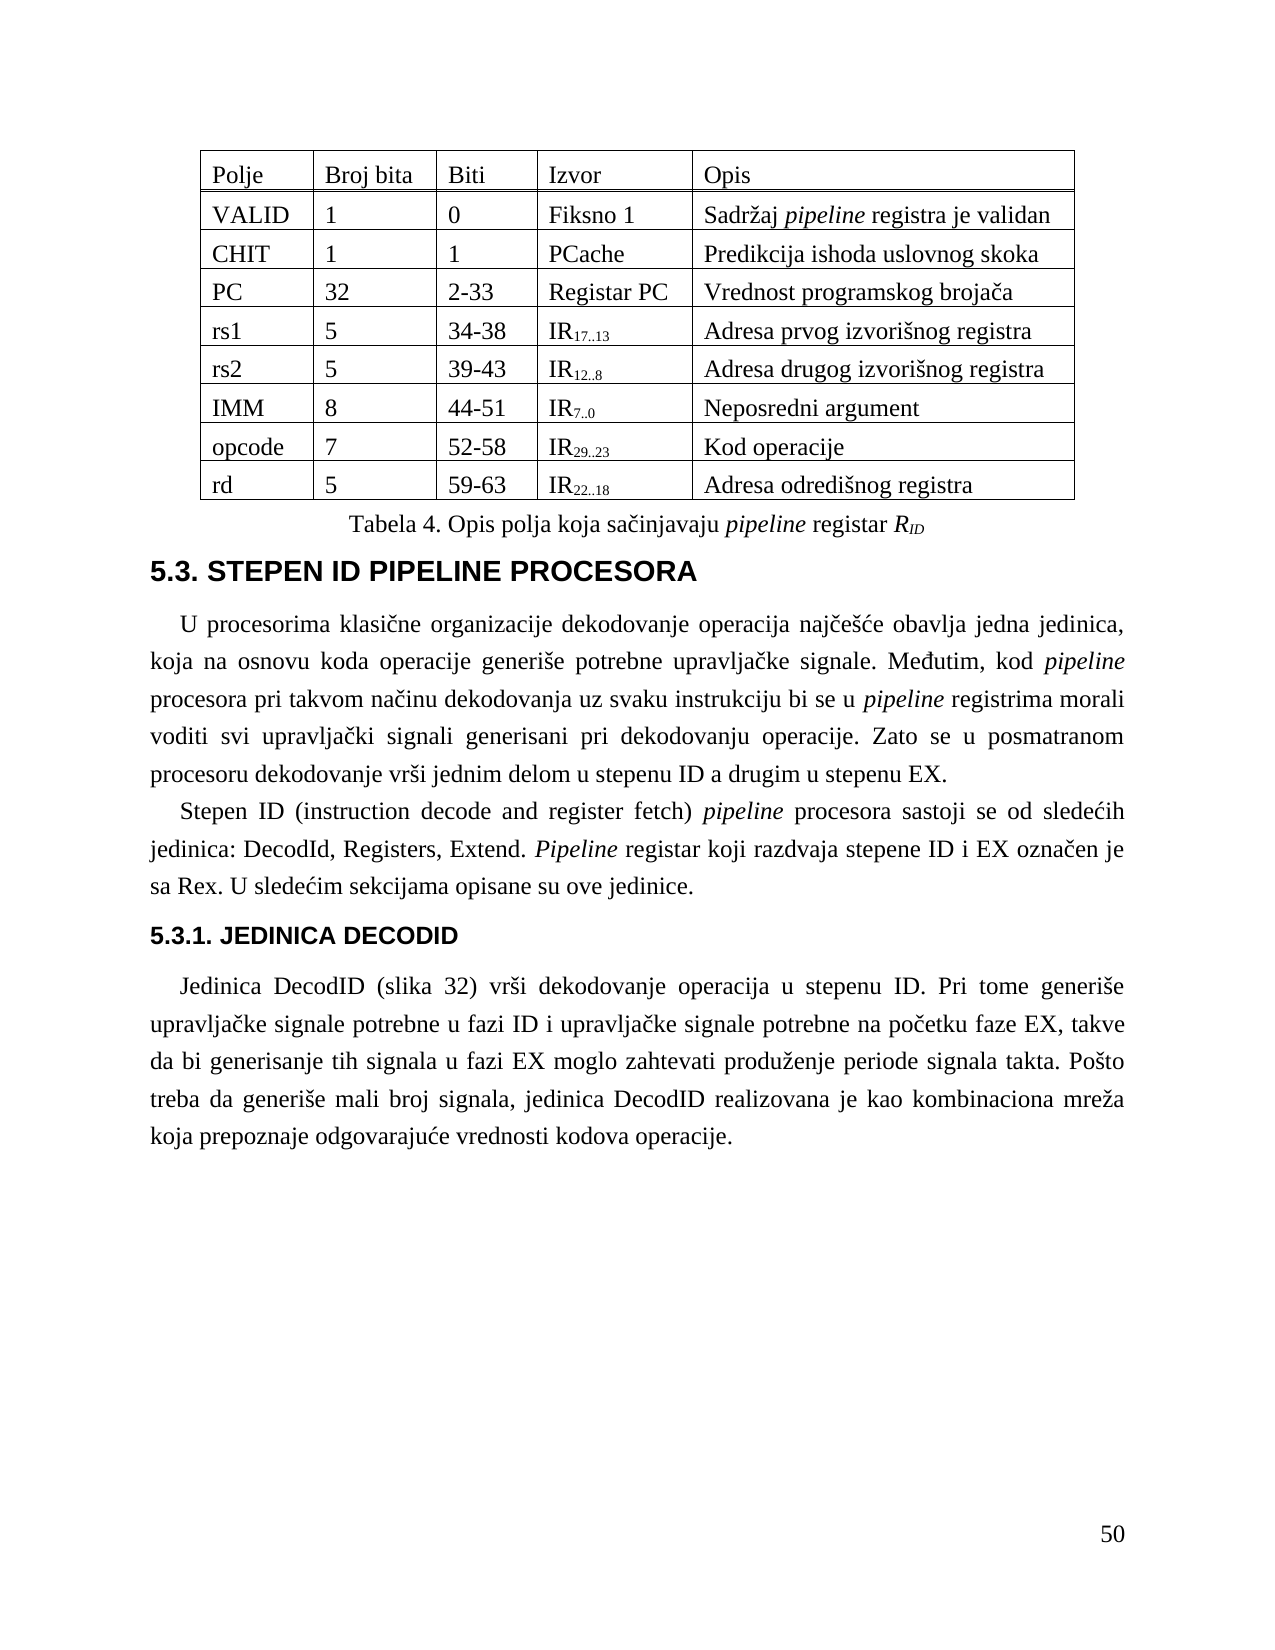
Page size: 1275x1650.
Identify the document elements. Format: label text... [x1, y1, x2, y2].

table_cell Adresa prvog izvorišnog registra [693, 307, 1074, 345]
table_cell 5 [314, 461, 436, 499]
table_cell Adresa odredišnog registra [693, 461, 1074, 499]
table_cell 32 [314, 269, 436, 306]
table_cell Kod operacije [693, 423, 1074, 460]
table_cell 2-33 [437, 269, 537, 306]
table_cell 59-63 [437, 461, 537, 499]
table_cell 1 [314, 230, 436, 268]
subtitle Jedinica DecodID [150, 912, 1125, 950]
table_cell VALID [201, 192, 313, 229]
table_cell PC [201, 269, 313, 306]
text Jedinica DecodID (slika 32) vrši dekodovanje operacija u stepenu ID. Pri tome generiše upravljačke signale potrebne u fazi ID i upravljačke signale potrebne na početku faze EX, takve da bi generisanje tih signala u fazi EX moglo zahtevati produženje periode signala takta. Pošto treba da generiše mali broj signala, jedinica DecodID realizovana je kao kombinaciona mreža koja prepoznaje odgovarajuće vrednosti kodova operacije. [150, 962, 1125, 1150]
table_cell Adresa drugog izvorišnog registra [693, 346, 1074, 383]
table_cell Vrednost programskog brojača [693, 269, 1074, 306]
table_cell 8 [314, 384, 436, 422]
table_cell opcode [201, 423, 313, 460]
table_cell 7 [314, 423, 436, 460]
table_cell IR17..13 [538, 307, 692, 345]
table_header Polje [201, 151, 313, 188]
table_header Izvor [538, 151, 692, 188]
table_cell 1 [437, 230, 537, 268]
table_cell 0 [437, 192, 537, 229]
table_cell Registar PC [538, 269, 692, 306]
table_cell Sadržaj pipeline registra je validan [693, 192, 1074, 229]
table_cell 1 [314, 192, 436, 229]
table_cell IR29..23 [538, 423, 692, 460]
table_header Opis [693, 151, 1074, 188]
table_header Biti [437, 151, 537, 188]
text Tabela 4. Opis polja koja sačinjavaju pipeline registar RID [150, 500, 1125, 537]
table_cell rd [201, 461, 313, 499]
table_cell 5 [314, 307, 436, 345]
table_cell 44-51 [437, 384, 537, 422]
table_cell Fiksno 1 [538, 192, 692, 229]
table_cell 39-43 [437, 346, 537, 383]
text U procesorima klasične organizacije dekodovanje operacija najčešće obavlja jedna jedinica, koja na osnovu koda operacije generiše potrebne upravljačke signale. Međutim, kod pipeline procesora pri takvom načinu dekodovanja uz svaku instrukciju bi se u pipeline registrima morali voditi svi upravljački signali generisani pri dekodovanju operacije. Zato se u posmatranom procesoru dekodovanje vrši jednim delom u stepenu ID a drugim u stepenu EX. [150, 600, 1125, 787]
table_cell IR22..18 [538, 461, 692, 499]
table_cell IR12..8 [538, 346, 692, 383]
table_cell IR7..0 [538, 384, 692, 422]
subtitle stepen id pipeline procesora [150, 550, 1125, 587]
table_cell rs2 [201, 346, 313, 383]
table_cell Predikcija ishoda uslovnog skoka [693, 230, 1074, 268]
table_cell 52-58 [437, 423, 537, 460]
table_cell rs1 [201, 307, 313, 345]
table_cell PCache [538, 230, 692, 268]
table_cell 5 [314, 346, 436, 383]
table_cell Neposredni argument [693, 384, 1074, 422]
table_header Broj bita [314, 151, 436, 188]
table_cell 34-38 [437, 307, 537, 345]
table_cell CHIT [201, 230, 313, 268]
text Stepen ID (instruction decode and register fetch) pipeline procesora sastoji se od sledećih jedinica: DecodId, Registers, Extend. Pipeline registar koji razdvaja stepene ID i EX označen je sa Rex. U sledećim sekcijama opisane su ove jedinice. [150, 787, 1125, 900]
table_cell IMM [201, 384, 313, 422]
